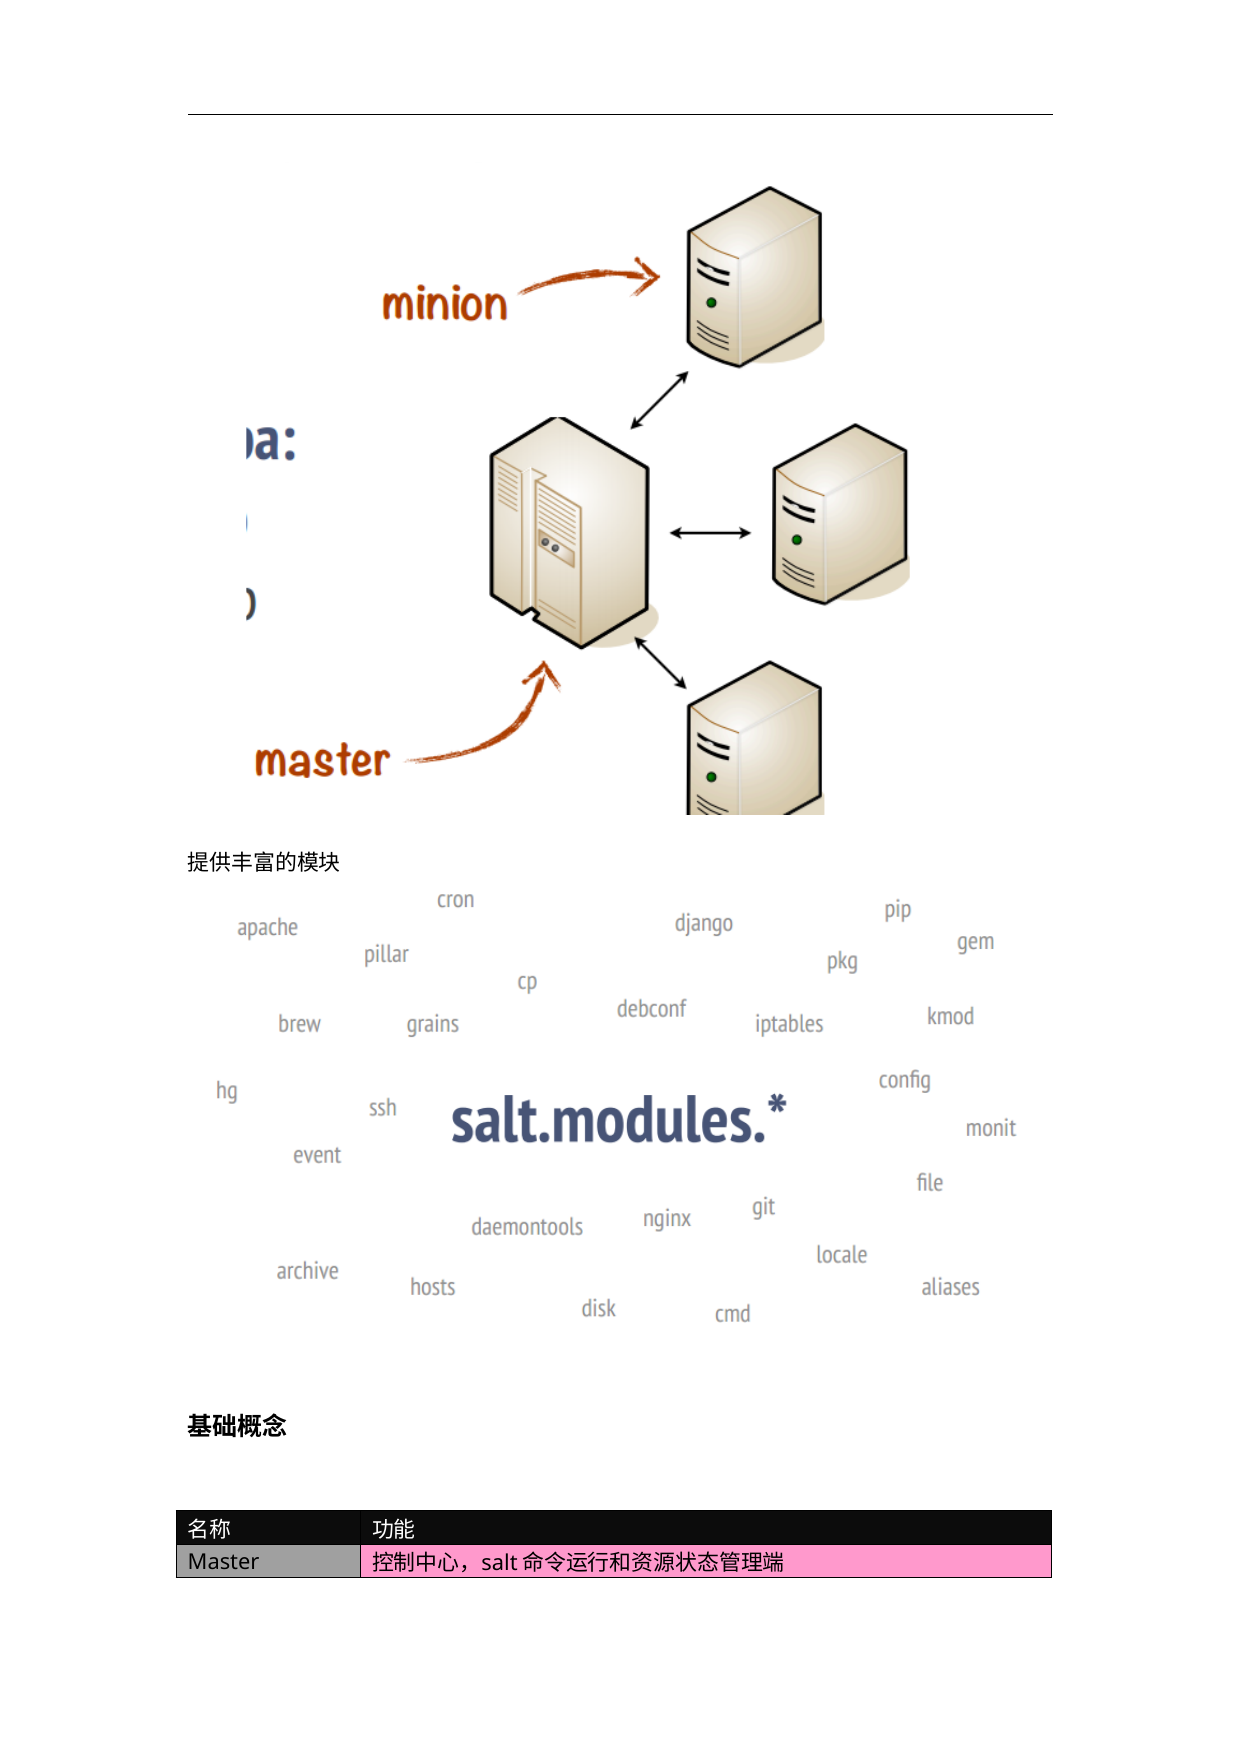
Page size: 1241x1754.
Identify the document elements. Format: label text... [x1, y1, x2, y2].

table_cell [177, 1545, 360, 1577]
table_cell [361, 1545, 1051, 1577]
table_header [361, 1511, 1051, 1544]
picture [187, 877, 1053, 1355]
picture [246, 162, 994, 815]
subtitle 基础概念 [187, 1392, 1053, 1457]
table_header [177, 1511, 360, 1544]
text 提供丰富的模块 [187, 844, 1053, 877]
